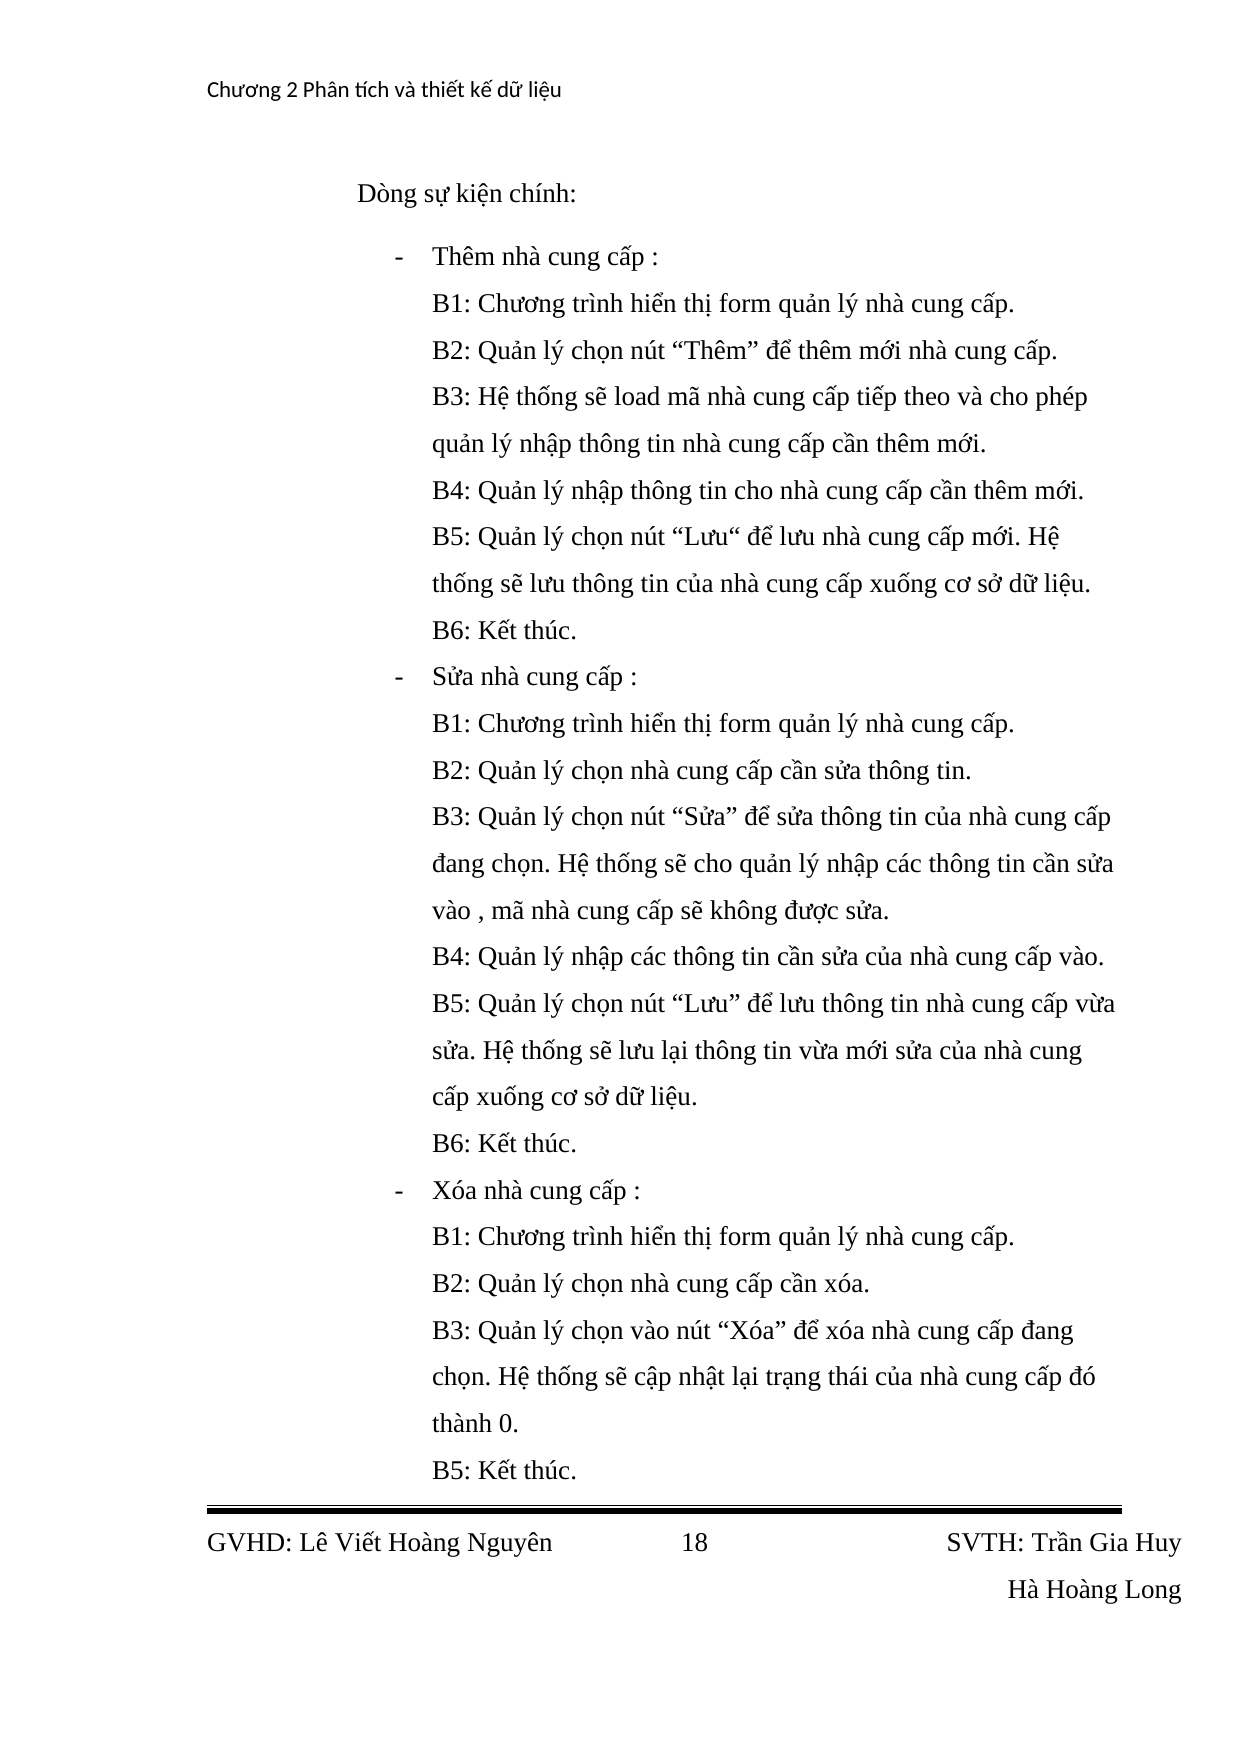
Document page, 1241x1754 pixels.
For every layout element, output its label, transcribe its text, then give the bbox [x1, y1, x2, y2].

list B5: Kết thúc. [432, 1454, 1122, 1485]
list B1: Chương trình hiển thị form quản lý nhà cung cấp. [432, 287, 1122, 318]
list B3: Quản lý chọn vào nút “Xóa” để xóa nhà cung cấp đang chọn. Hệ thống sẽ cập nhật lại trạng thái của nhà cung cấp đó thành 0. [432, 1314, 1122, 1438]
list B4: Quản lý nhập các thông tin cần sửa của nhà cung cấp vào. [432, 941, 1122, 972]
list B2: Quản lý chọn nhà cung cấp cần xóa. [432, 1267, 1122, 1298]
list Sửa nhà cung cấp : [394, 661, 1122, 692]
list B5: Quản lý chọn nút “Lưu” để lưu thông tin nhà cung cấp vừa sửa. Hệ thống sẽ lưu lại thông tin vừa mới sửa của nhà cung cấp xuống cơ sở dữ liệu. [432, 987, 1122, 1112]
list B2: Quản lý chọn nút “Thêm” để thêm mới nhà cung cấp. [432, 334, 1122, 365]
list B3: Quản lý chọn nút “Sửa” để sửa thông tin của nhà cung cấp đang chọn. Hệ thống sẽ cho quản lý nhập các thông tin cần sửa vào , mã nhà cung cấp sẽ không được sửa. [432, 801, 1122, 925]
list B5: Quản lý chọn nút “Lưu“ để lưu nhà cung cấp mới. Hệ thống sẽ lưu thông tin của nhà cung cấp xuống cơ sở dữ liệu. [432, 521, 1122, 598]
text Dòng sự kiện chính: [357, 177, 1122, 208]
list B2: Quản lý chọn nhà cung cấp cần sửa thông tin. [432, 754, 1122, 785]
list B6: Kết thúc. [432, 614, 1122, 645]
list B3: Hệ thống sẽ load mã nhà cung cấp tiếp theo và cho phép quản lý nhập thông tin nhà cung cấp cần thêm mới. [432, 381, 1122, 458]
list B1: Chương trình hiển thị form quản lý nhà cung cấp. [432, 1221, 1122, 1252]
list B1: Chương trình hiển thị form quản lý nhà cung cấp. [432, 707, 1122, 738]
list Thêm nhà cung cấp : [394, 241, 1122, 272]
list Xóa nhà cung cấp : [394, 1174, 1122, 1205]
list B6: Kết thúc. [432, 1127, 1122, 1158]
list B4: Quản lý nhập thông tin cho nhà cung cấp cần thêm mới. [432, 474, 1122, 505]
